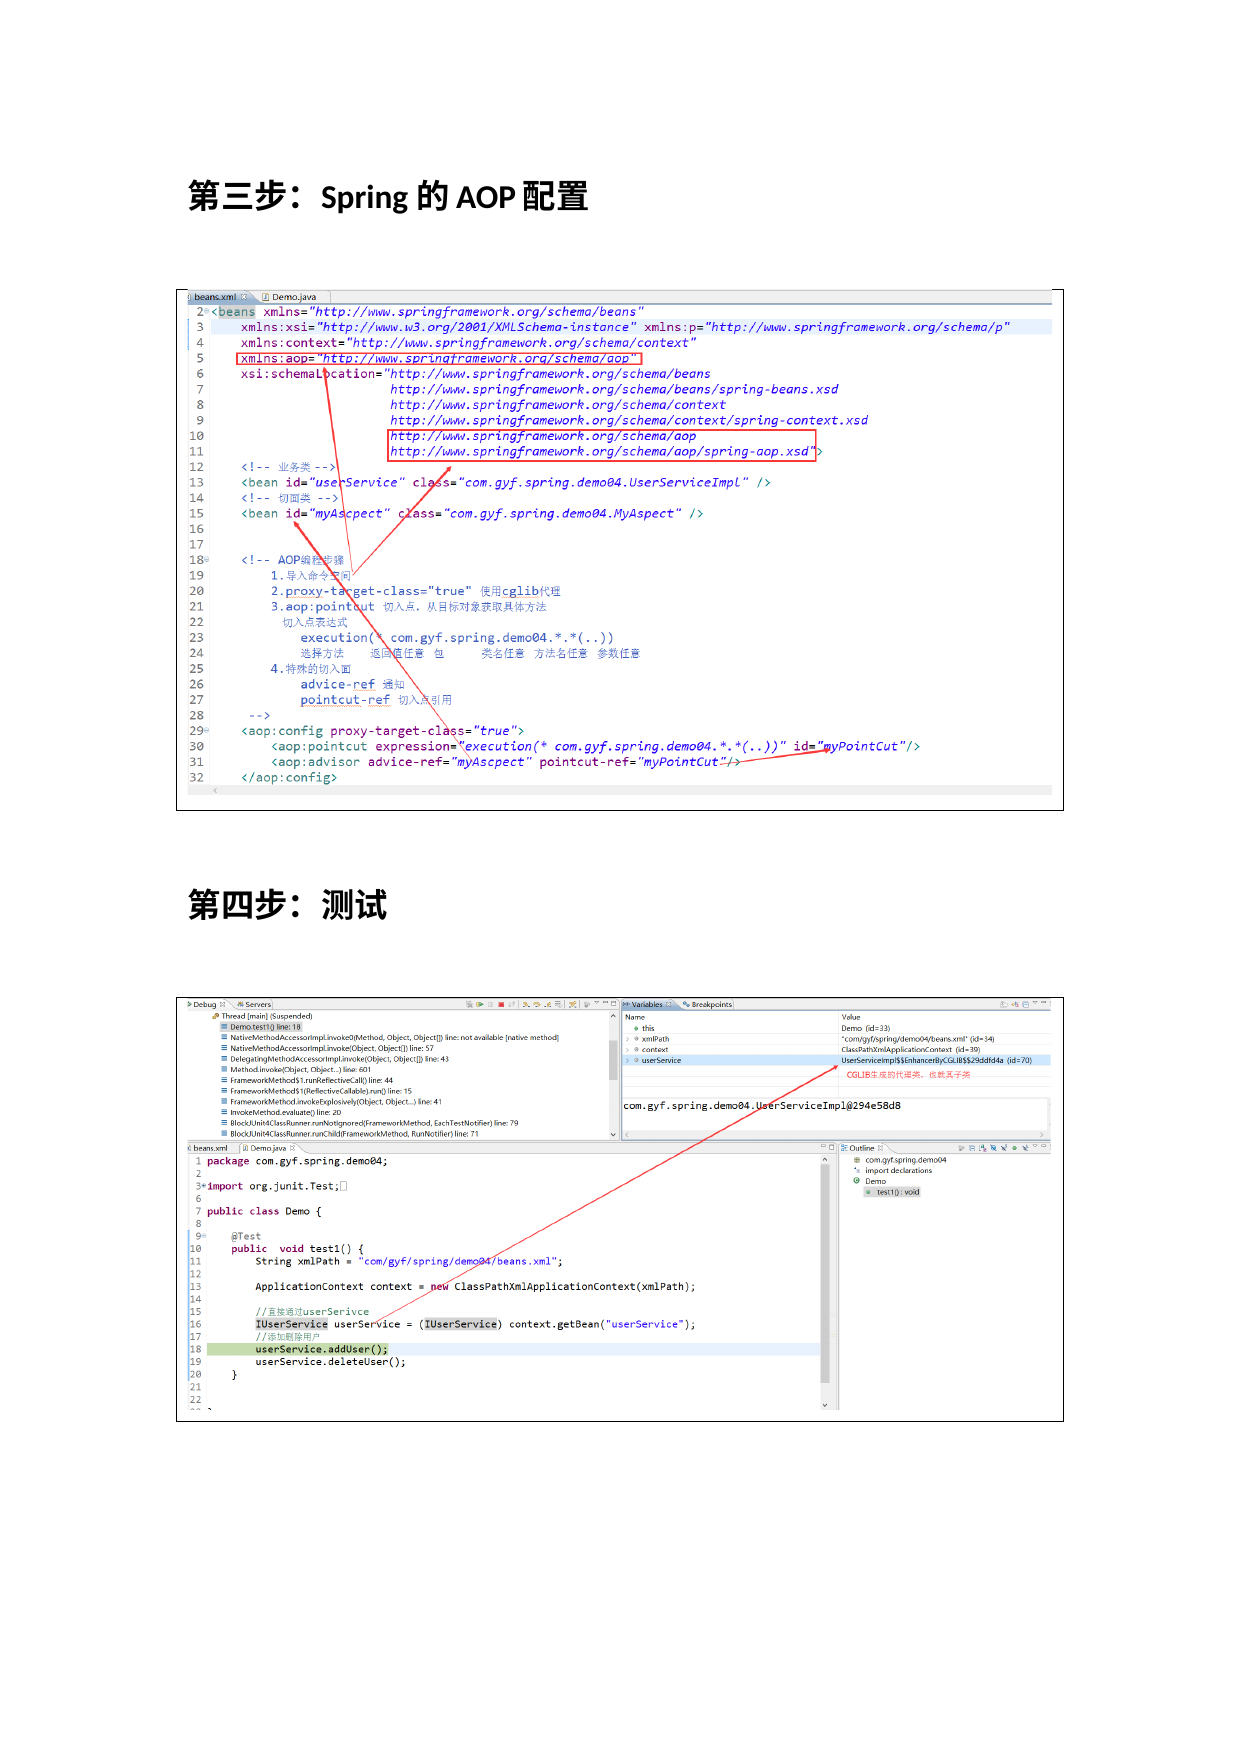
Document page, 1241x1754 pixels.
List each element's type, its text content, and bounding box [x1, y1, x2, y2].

picture [187, 289, 1053, 795]
table_header [177, 290, 1063, 810]
table_header [177, 998, 1063, 1421]
picture [187, 998, 1051, 1410]
subtitle 第四步：测试 [187, 870, 1053, 935]
subtitle 第三步：Spring 的AOP配置 [187, 162, 1053, 227]
